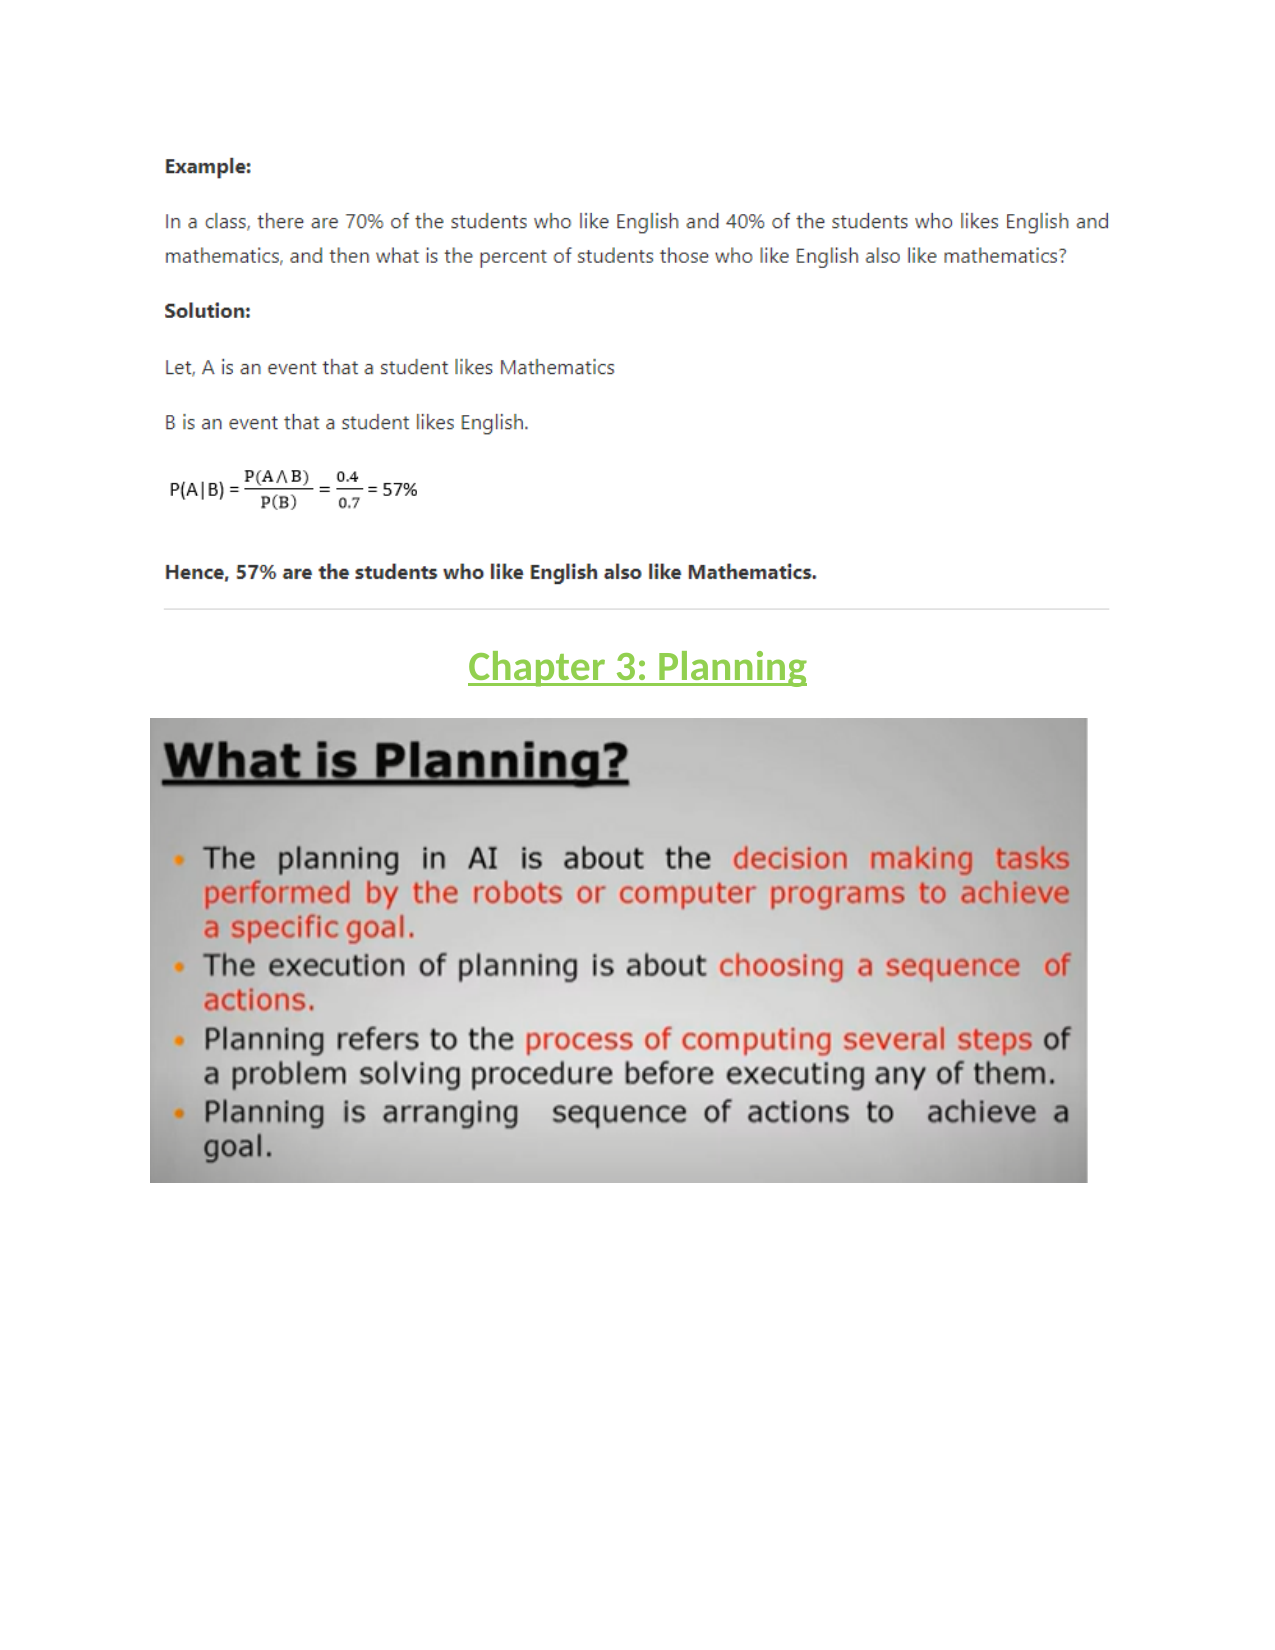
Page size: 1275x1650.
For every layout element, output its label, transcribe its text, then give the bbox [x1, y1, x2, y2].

text Chapter 3: Planning [150, 639, 1125, 690]
picture [150, 150, 1125, 615]
picture [150, 718, 1088, 1183]
